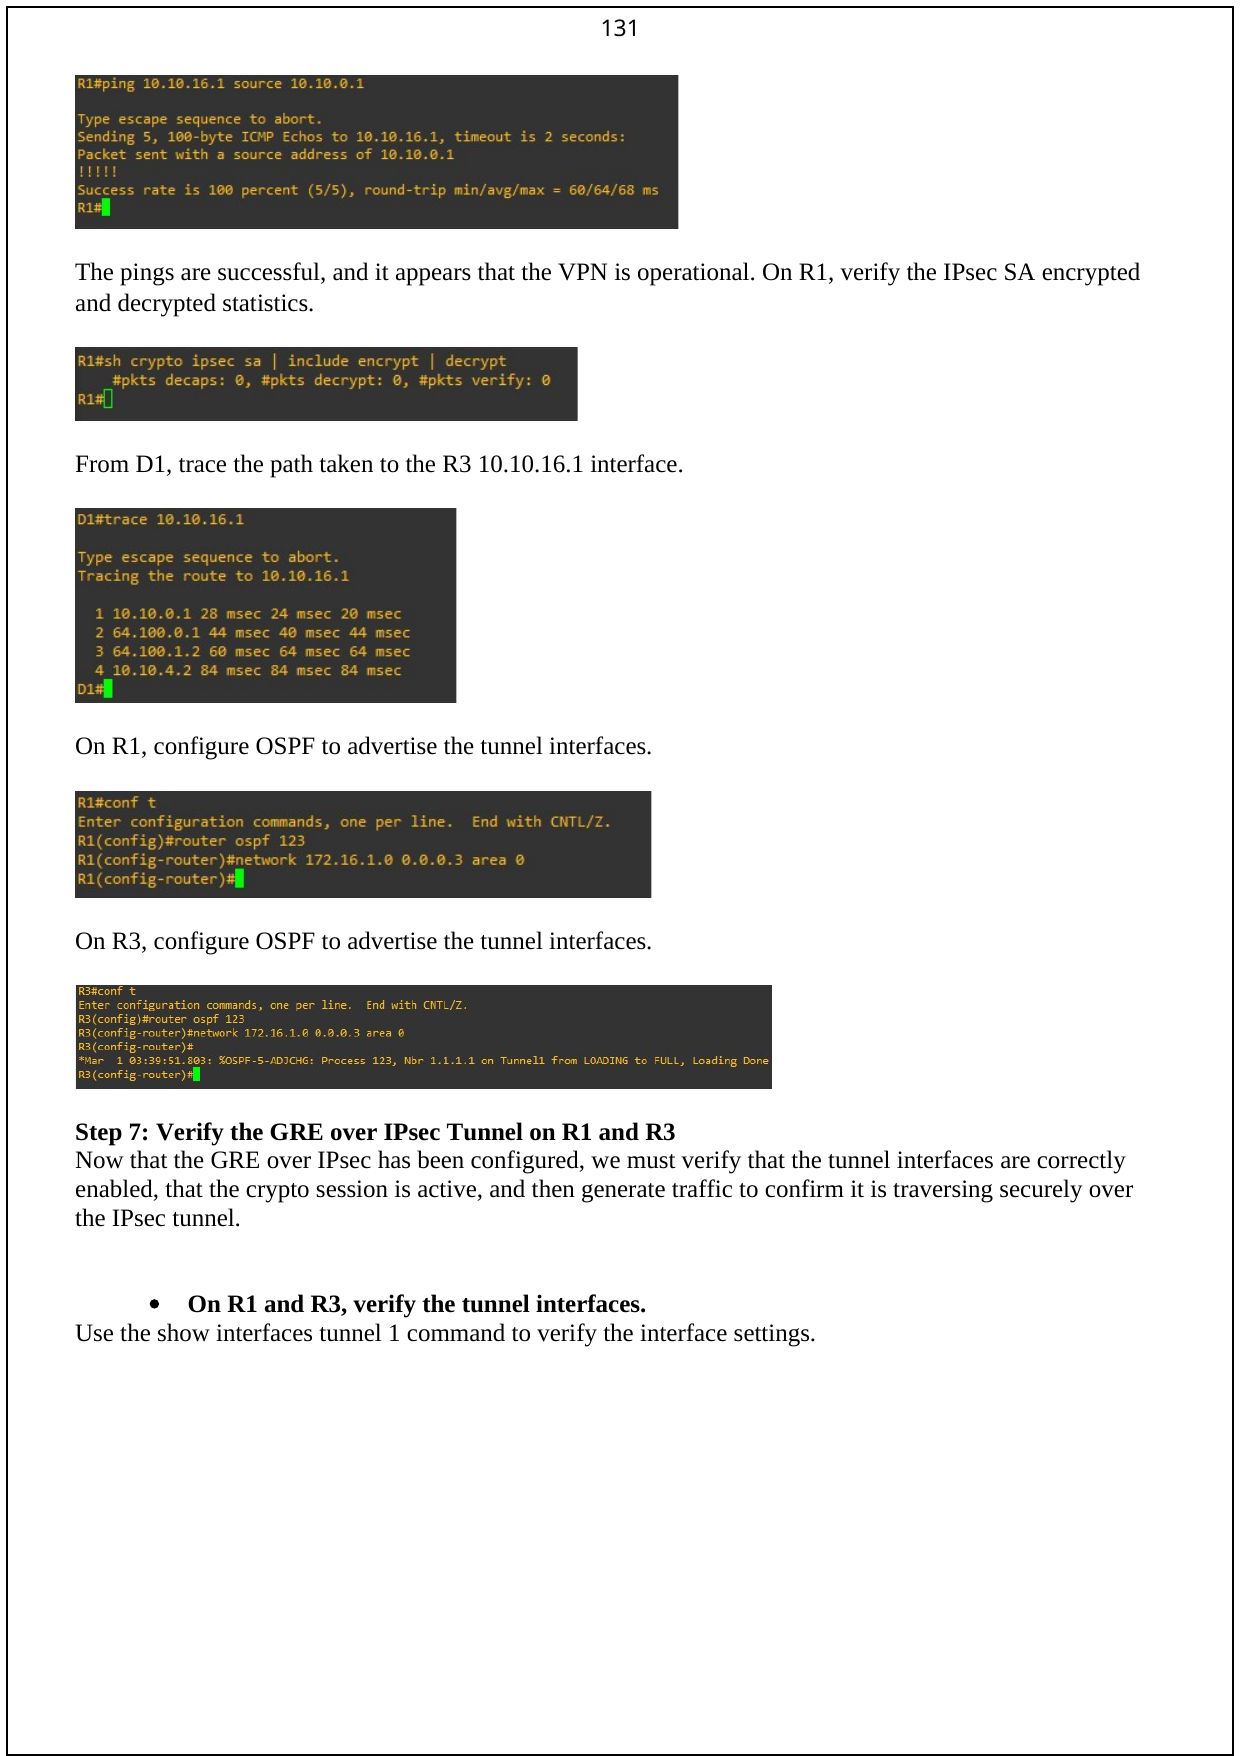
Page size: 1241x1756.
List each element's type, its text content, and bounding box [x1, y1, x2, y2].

picture [75, 347, 578, 421]
text On R1, configure OSPF to advertise the tunnel interfaces. [75, 731, 1165, 760]
picture [75, 985, 772, 1089]
text The pings are successful, and it appears that the VPN is operational. On R1, verify the IPsec SA encrypted and decrypted statistics. [75, 257, 1165, 317]
picture [75, 75, 679, 229]
text From D1, trace the path taken to the R3 10.10.16.1 interface. [75, 449, 1165, 478]
text Step 7: Verify the GRE over IPsec Tunnel on R1 and R3 [75, 1117, 1165, 1146]
text Use the show interfaces tunnel 1 command to verify the interface settings. [75, 1318, 1165, 1347]
text Now that the GRE over IPsec has been configured, we must verify that the tunnel interfaces are correctly enabled, that the crypto session is active, and then generate traffic to confirm it is traversing securely over the IPsec tunnel. [75, 1146, 1165, 1232]
list On R1 and R3, verify the tunnel interfaces. [150, 1289, 1165, 1318]
picture [75, 791, 652, 898]
text On R3, configure OSPF to advertise the tunnel interfaces. [75, 926, 1165, 955]
picture [75, 508, 457, 703]
